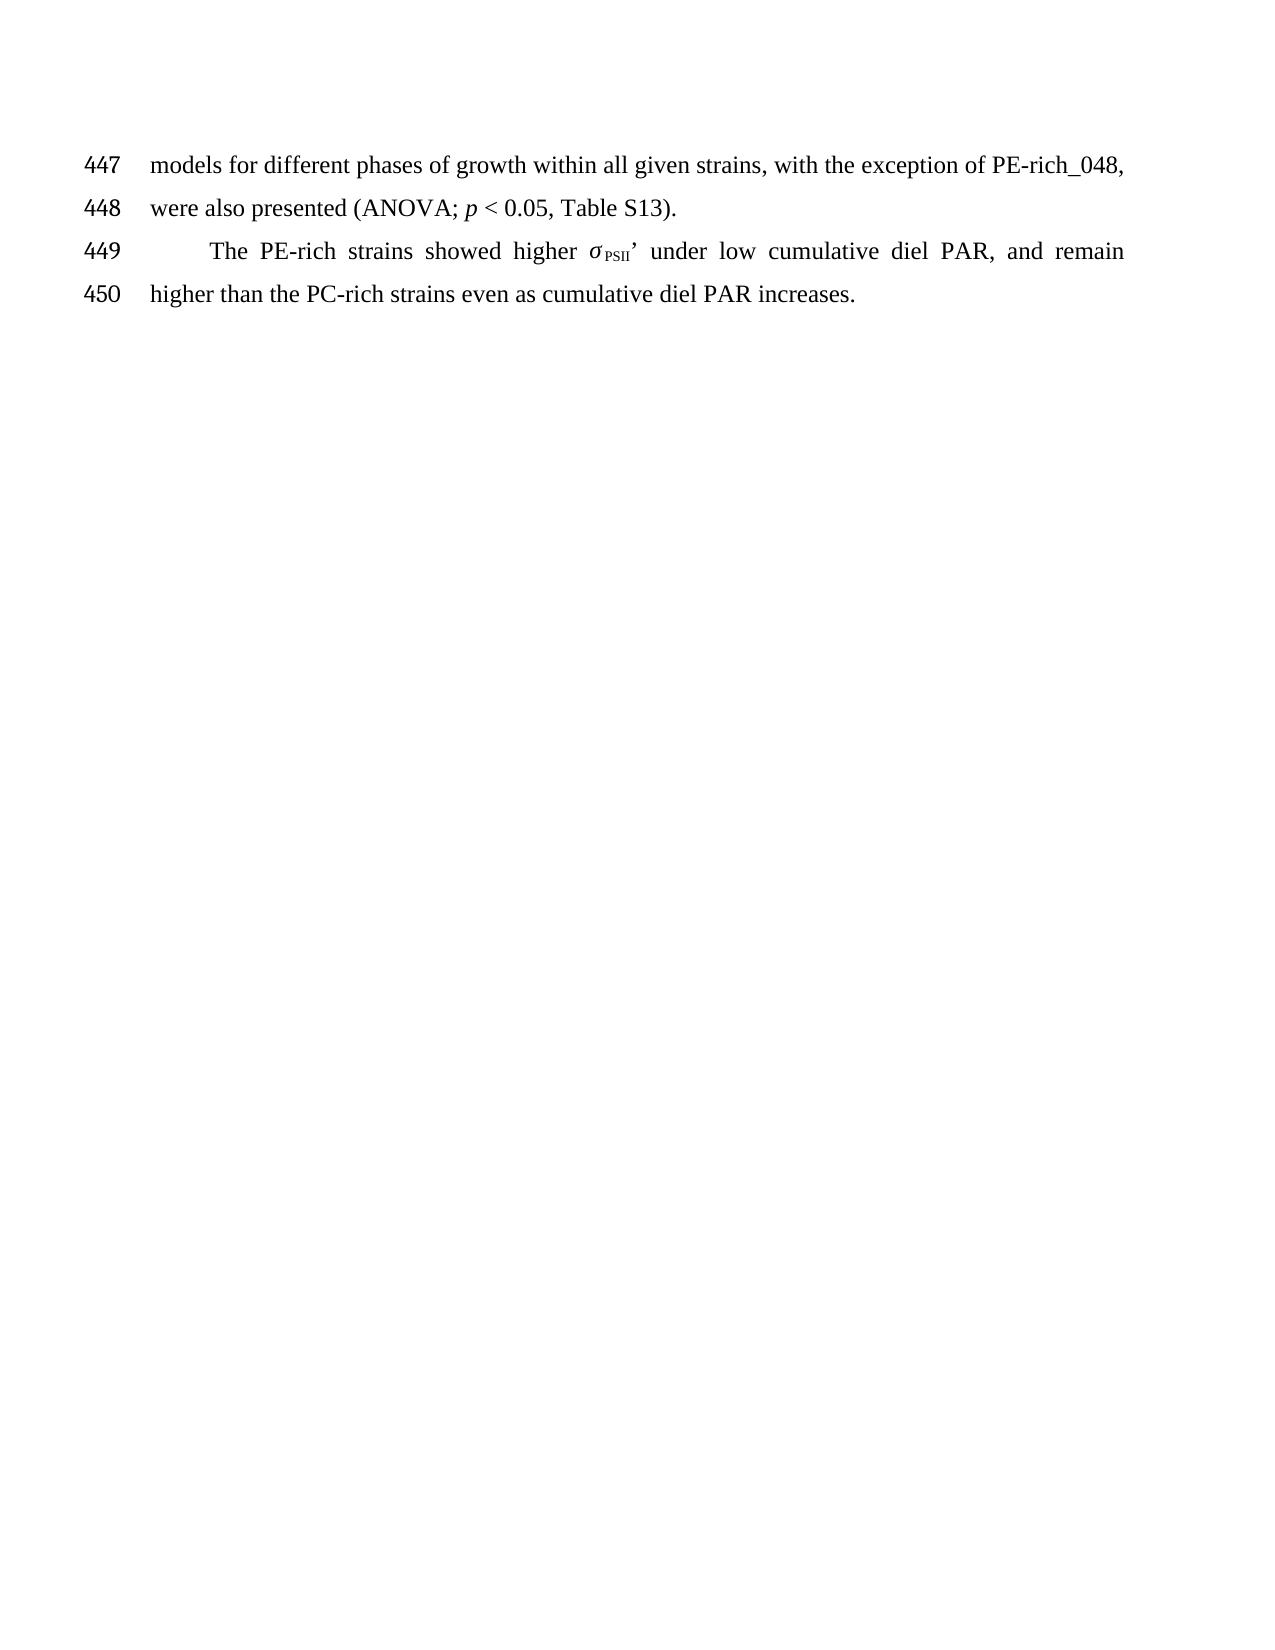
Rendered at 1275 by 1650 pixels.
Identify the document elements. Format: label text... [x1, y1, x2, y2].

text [150, 150, 1125, 222]
text The PE-rich strains showed higher PSII’ under low cumulative diel PAR, and remain higher than the PC-rich strains even as cumulative diel PAR increases. [150, 236, 1125, 308]
